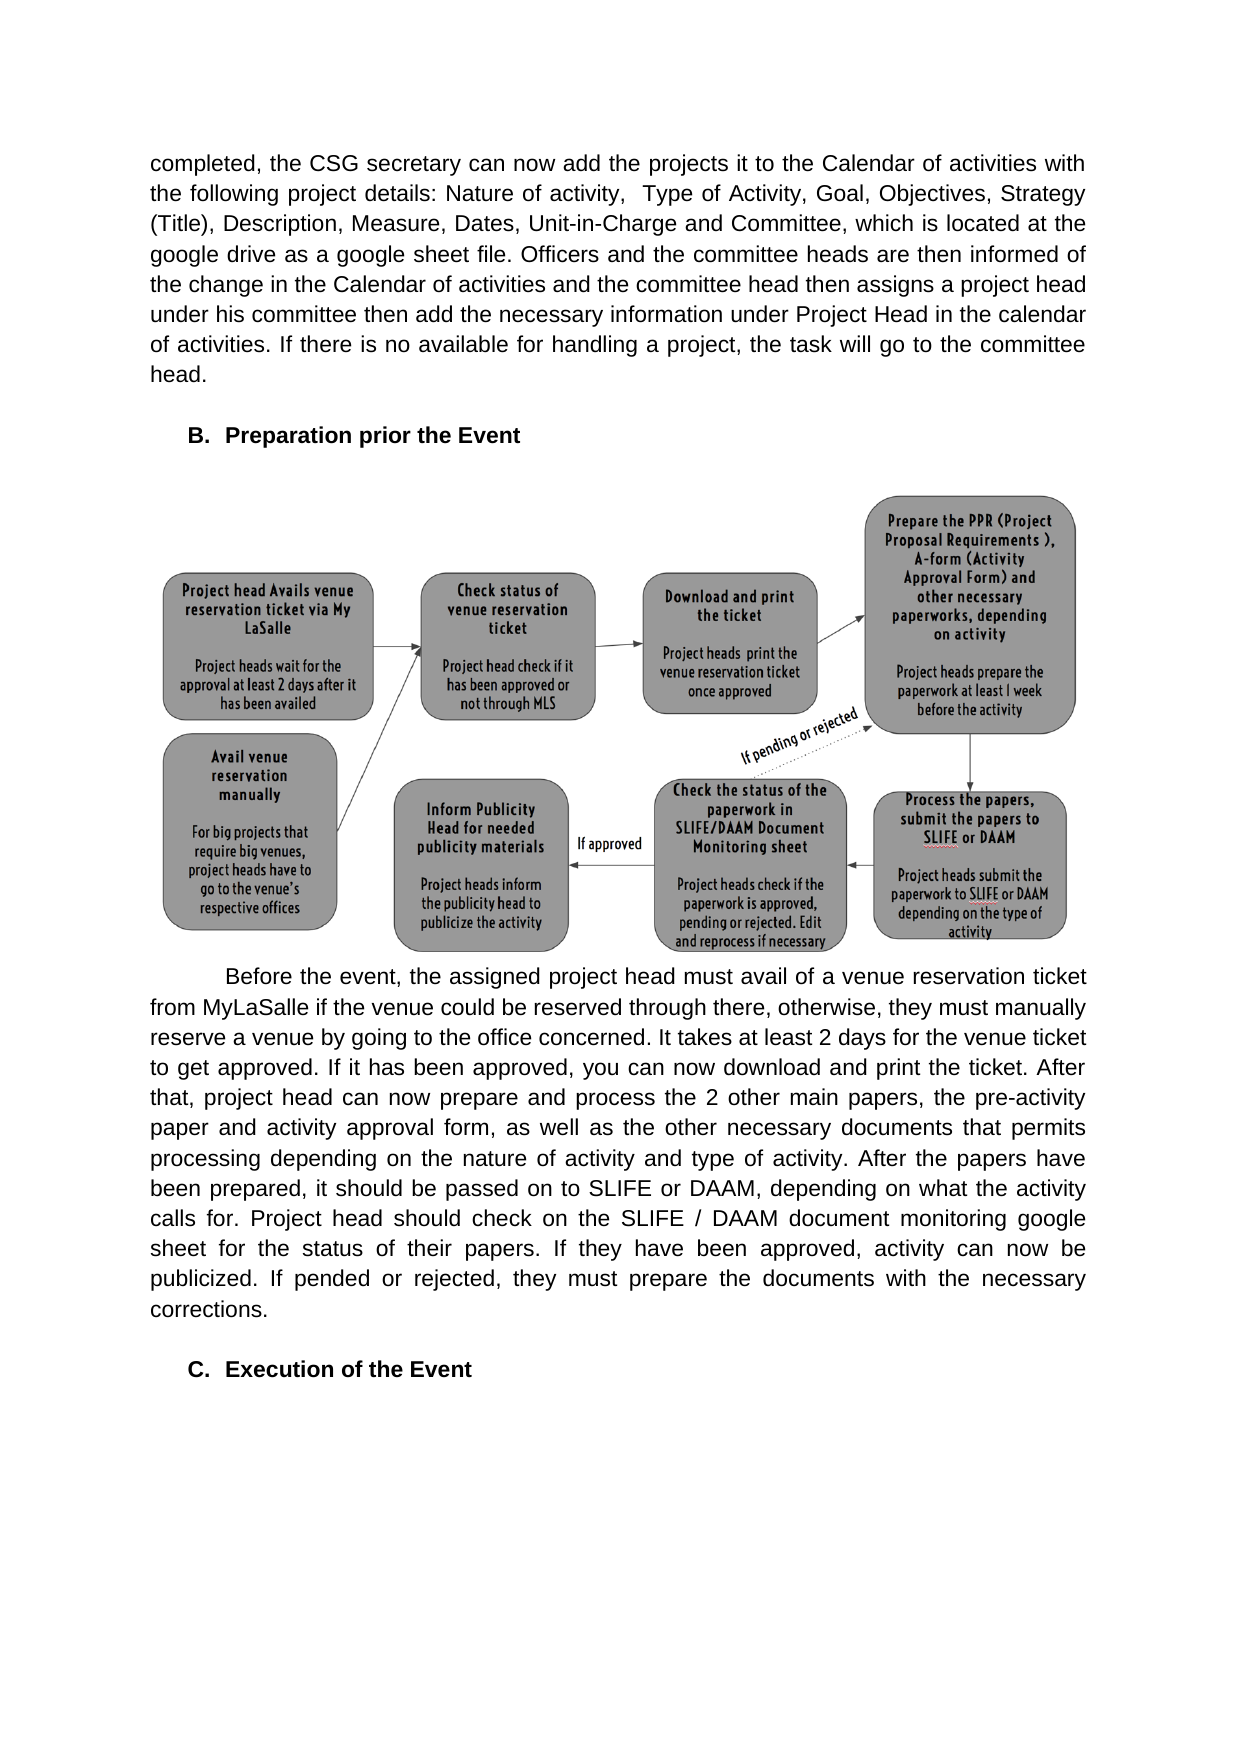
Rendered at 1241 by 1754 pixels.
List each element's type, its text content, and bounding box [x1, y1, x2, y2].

text B. Preparation prior the Event [187, 422, 1087, 448]
text C. Execution of the Event [187, 1356, 1087, 1382]
text Before the event, the assigned project head must avail of a venue reservation ticket from MyLaSalle if the venue could be reserved through there, otherwise, they must manually reserve a venue by going to the office concerned. It takes at least 2 days for the venue ticket to get approved. If it has been approved, you can now download and print the ticket. After that, project head can now prepare and process the 2 other main papers, the pre-activity paper and activity approval form, as well as the other necessary documents that permits processing depending on the nature of activity and type of activity. After the papers have been prepared, it should be passed on to SLIFE or DAAM, depending on what the activity calls for. Project head should check on the SLIFE / DAAM document monitoring google sheet for the status of their papers. If they have been approved, activity can now be publicized. If pended or rejected, they must prepare the documents with the necessary corrections. [150, 963, 1087, 1322]
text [150, 150, 1087, 388]
picture [150, 482, 1087, 960]
